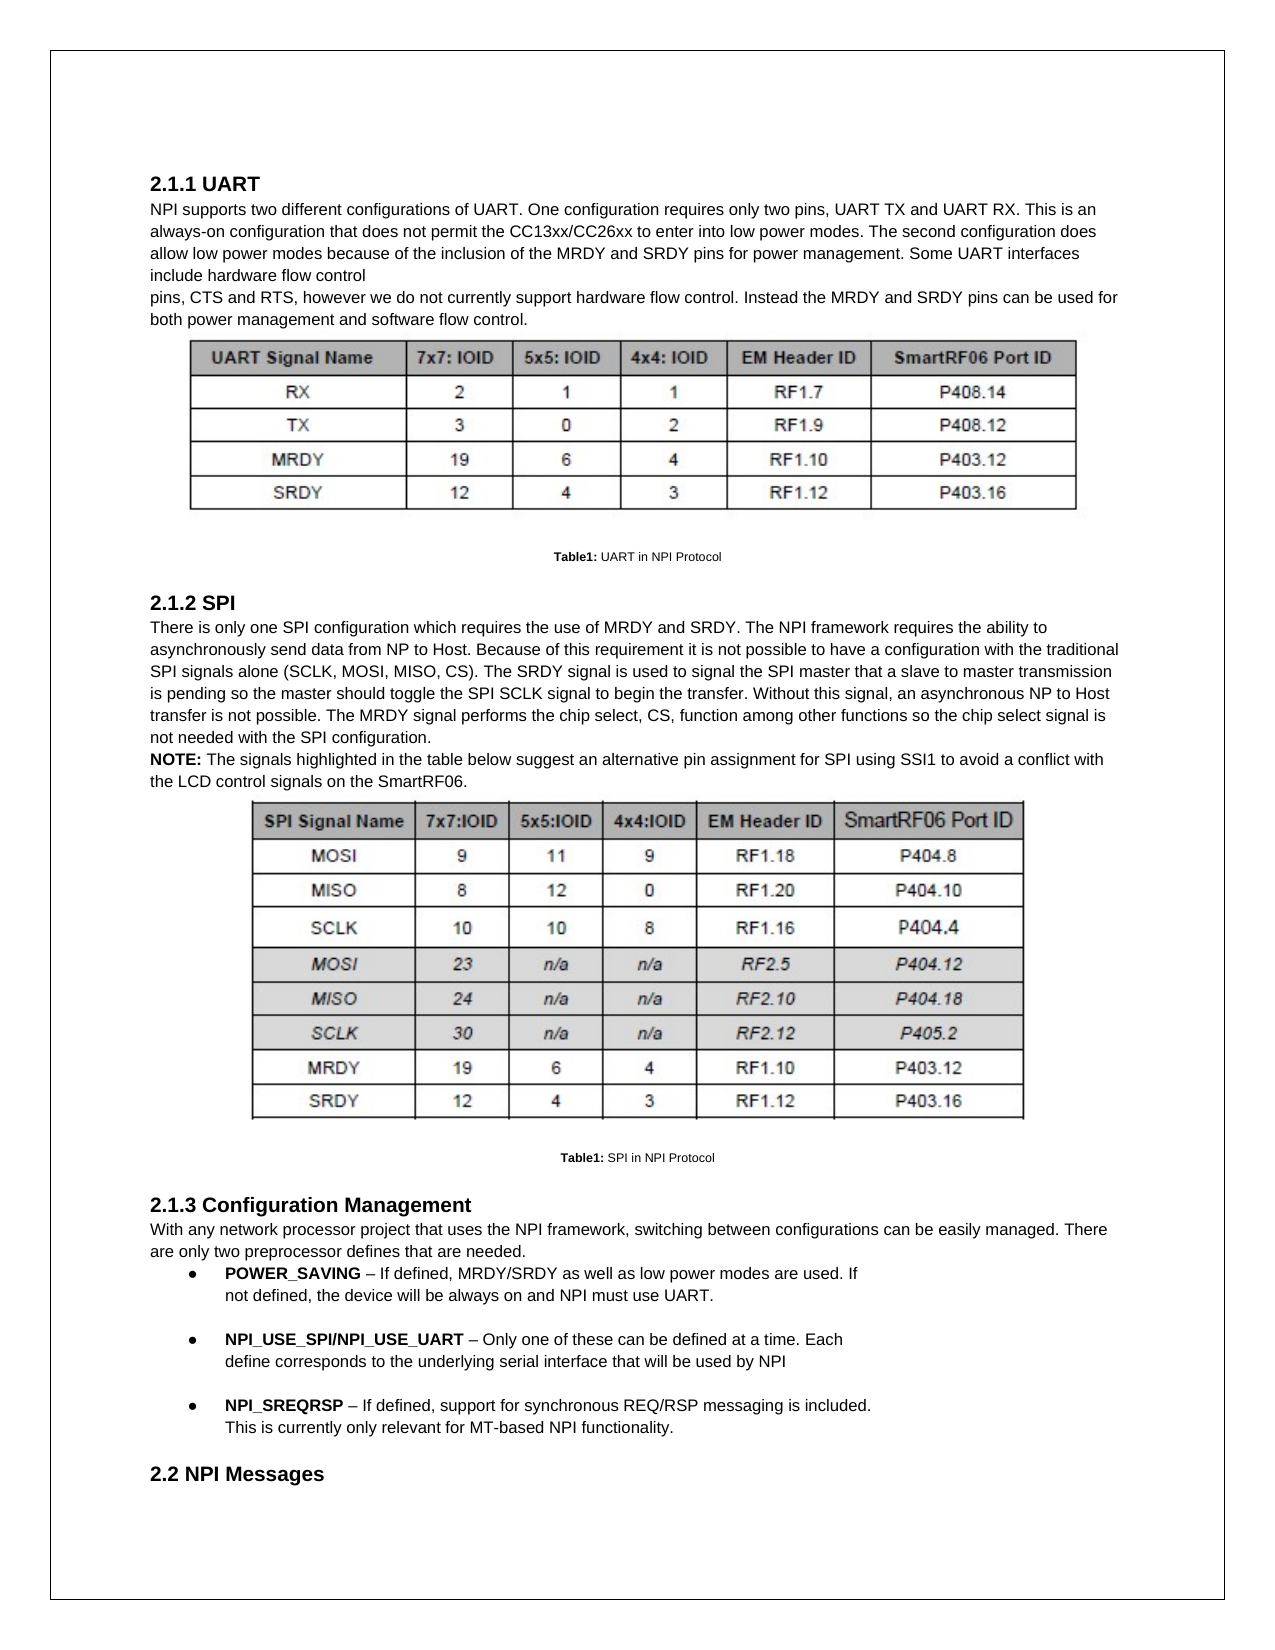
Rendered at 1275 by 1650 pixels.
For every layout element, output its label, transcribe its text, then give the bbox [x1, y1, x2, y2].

text 2.2 NPI Messages [150, 1462, 1125, 1486]
text pins, CTS and RTS, however we do not currently support hardware flow control. Instead the MRDY and SRDY pins can be used for both power management and software flow control. [150, 287, 1125, 328]
text not defined, the device will be always on and NPI must use UART. [225, 1286, 1125, 1305]
picture [187, 331, 1088, 521]
text Table1: UART in NPI Protocol [150, 549, 1125, 564]
text 2.1.1 UART [150, 172, 1125, 196]
text Table1: SPI in NPI Protocol [150, 1151, 1125, 1165]
text 2.1.3 Configuration Management [150, 1192, 1125, 1216]
text There is only one SPI configuration which requires the use of MRDY and SRDY. The NPI framework requires the ability to asynchronously send data from NP to Host. Because of this requirement it is not possible to have a configuration with the traditional SPI signals alone (SCLK, MOSI, MISO, CS). The SRDY signal is used to signal the SPI master that a slave to master transmission is pending so the master should toggle the SPI SCLK signal to begin the transfer. Without this signal, an asynchronous NP to Host transfer is not possible. The MRDY signal performs the chip select, CS, function among other functions so the chip select signal is not needed with the SPI configuration. [150, 618, 1125, 747]
list NPI_SREQRSP – If defined, support for synchronous REQ/RSP messaging is included. [187, 1396, 1125, 1415]
text This is currently only relevant for MT-based NPI functionality. [225, 1418, 1125, 1437]
text define corresponds to the underlying serial interface that will be used by NPI [225, 1352, 1125, 1371]
text With any network processor project that uses the NPI framework, switching between configurations can be easily managed. There are only two preprocessor defines that are needed. [150, 1220, 1125, 1261]
text NOTE: The signals highlighted in the table below suggest an alternative pin assignment for SPI using SSI1 to avoid a conflict with the LCD control signals on the SmartRF06. [150, 750, 1125, 791]
picture [249, 794, 1026, 1123]
list POWER_SAVING – If defined, MRDY/SRDY as well as low power modes are used. If [187, 1264, 1125, 1283]
text 2.1.2 SPI [150, 591, 1125, 615]
text NPI supports two different configurations of UART. One configuration requires only two pins, UART TX and UART RX. This is an always-on configuration that does not permit the CC13xx/CC26xx to enter into low power modes. The second configuration does allow low power modes because of the inclusion of the MRDY and SRDY pins for power management. Some UART interfaces include hardware flow control [150, 199, 1125, 284]
list NPI_USE_SPI/NPI_USE_UART – Only one of these can be defined at a time. Each [187, 1330, 1125, 1349]
